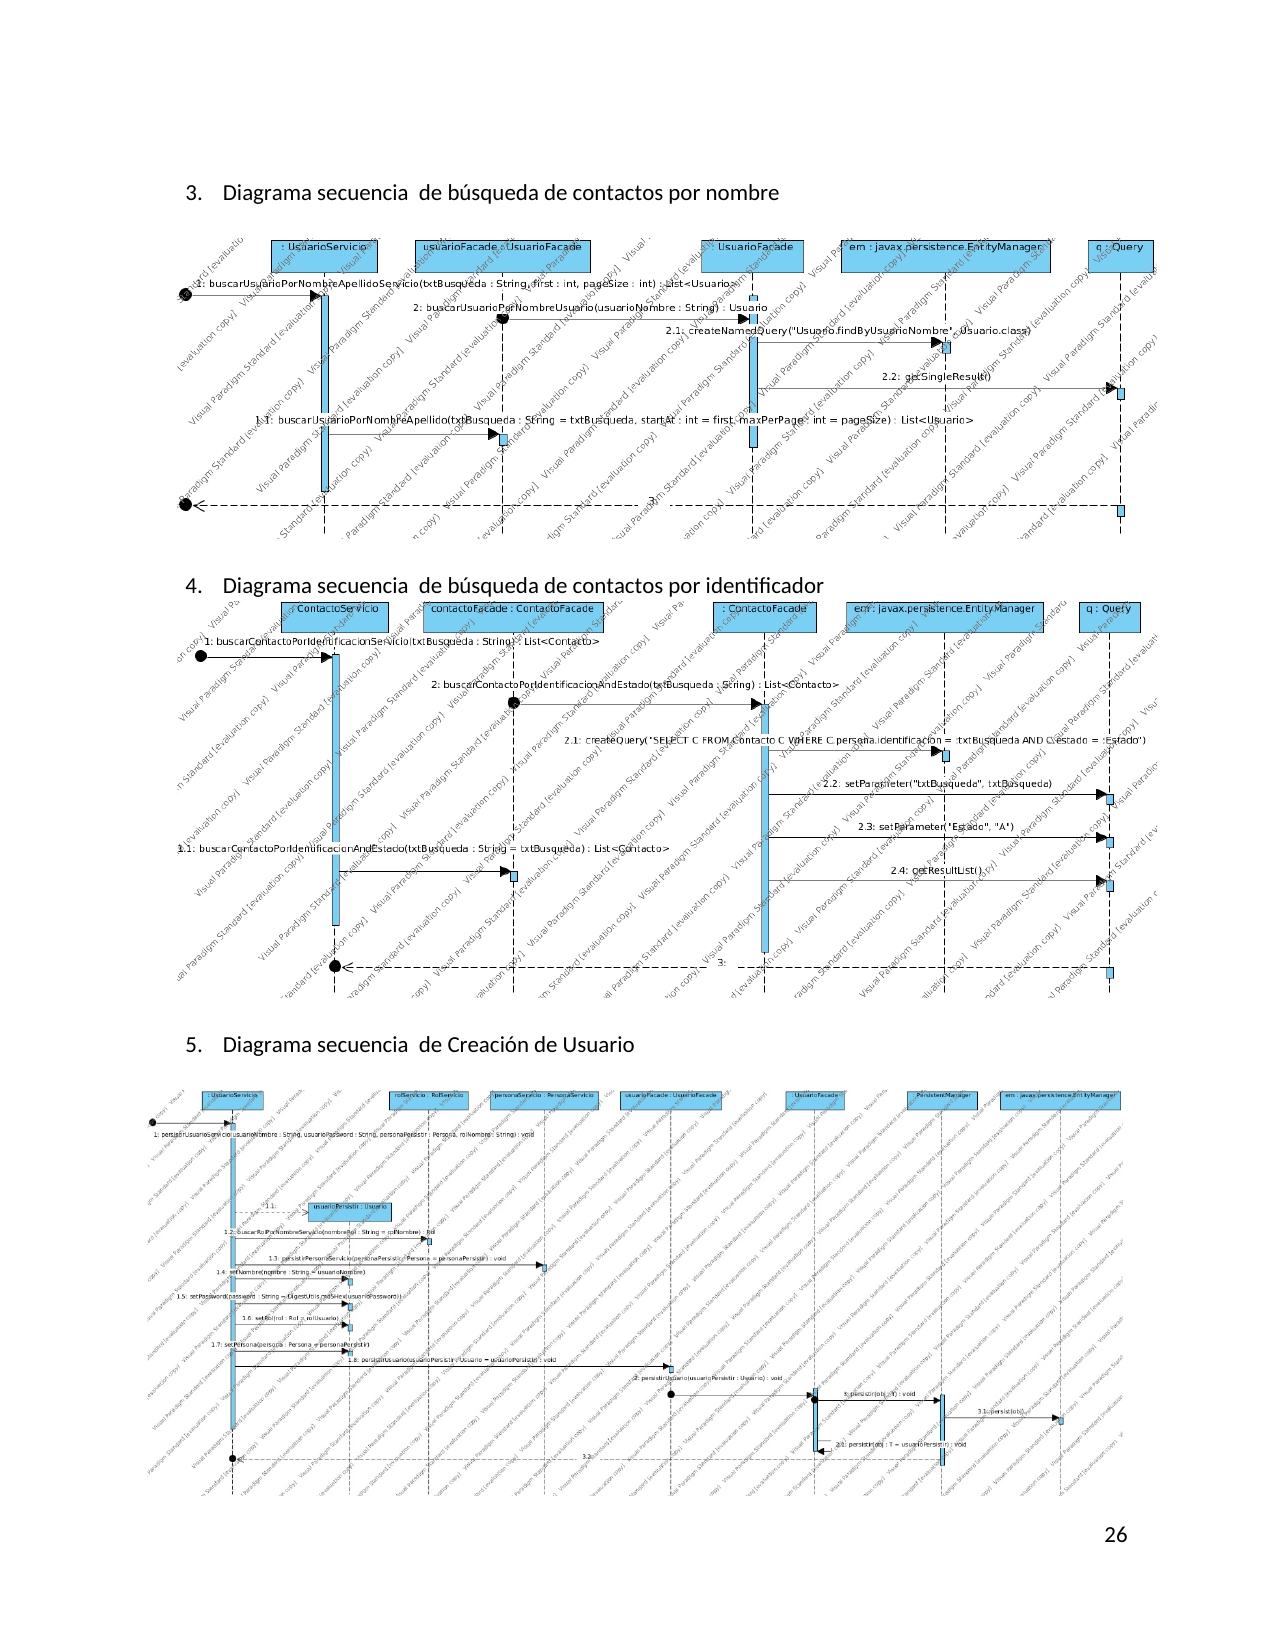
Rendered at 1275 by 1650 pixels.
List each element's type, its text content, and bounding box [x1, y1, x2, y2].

picture [177, 601, 1158, 998]
picture [177, 238, 1157, 539]
list Diagrama secuencia de Creación de Usuario [185, 1030, 1127, 1058]
list Diagrama secuencia de búsqueda de contactos por identificador [185, 571, 1127, 599]
list Diagrama secuencia de búsqueda de contactos por nombre [185, 178, 1127, 206]
picture [147, 1090, 1123, 1496]
